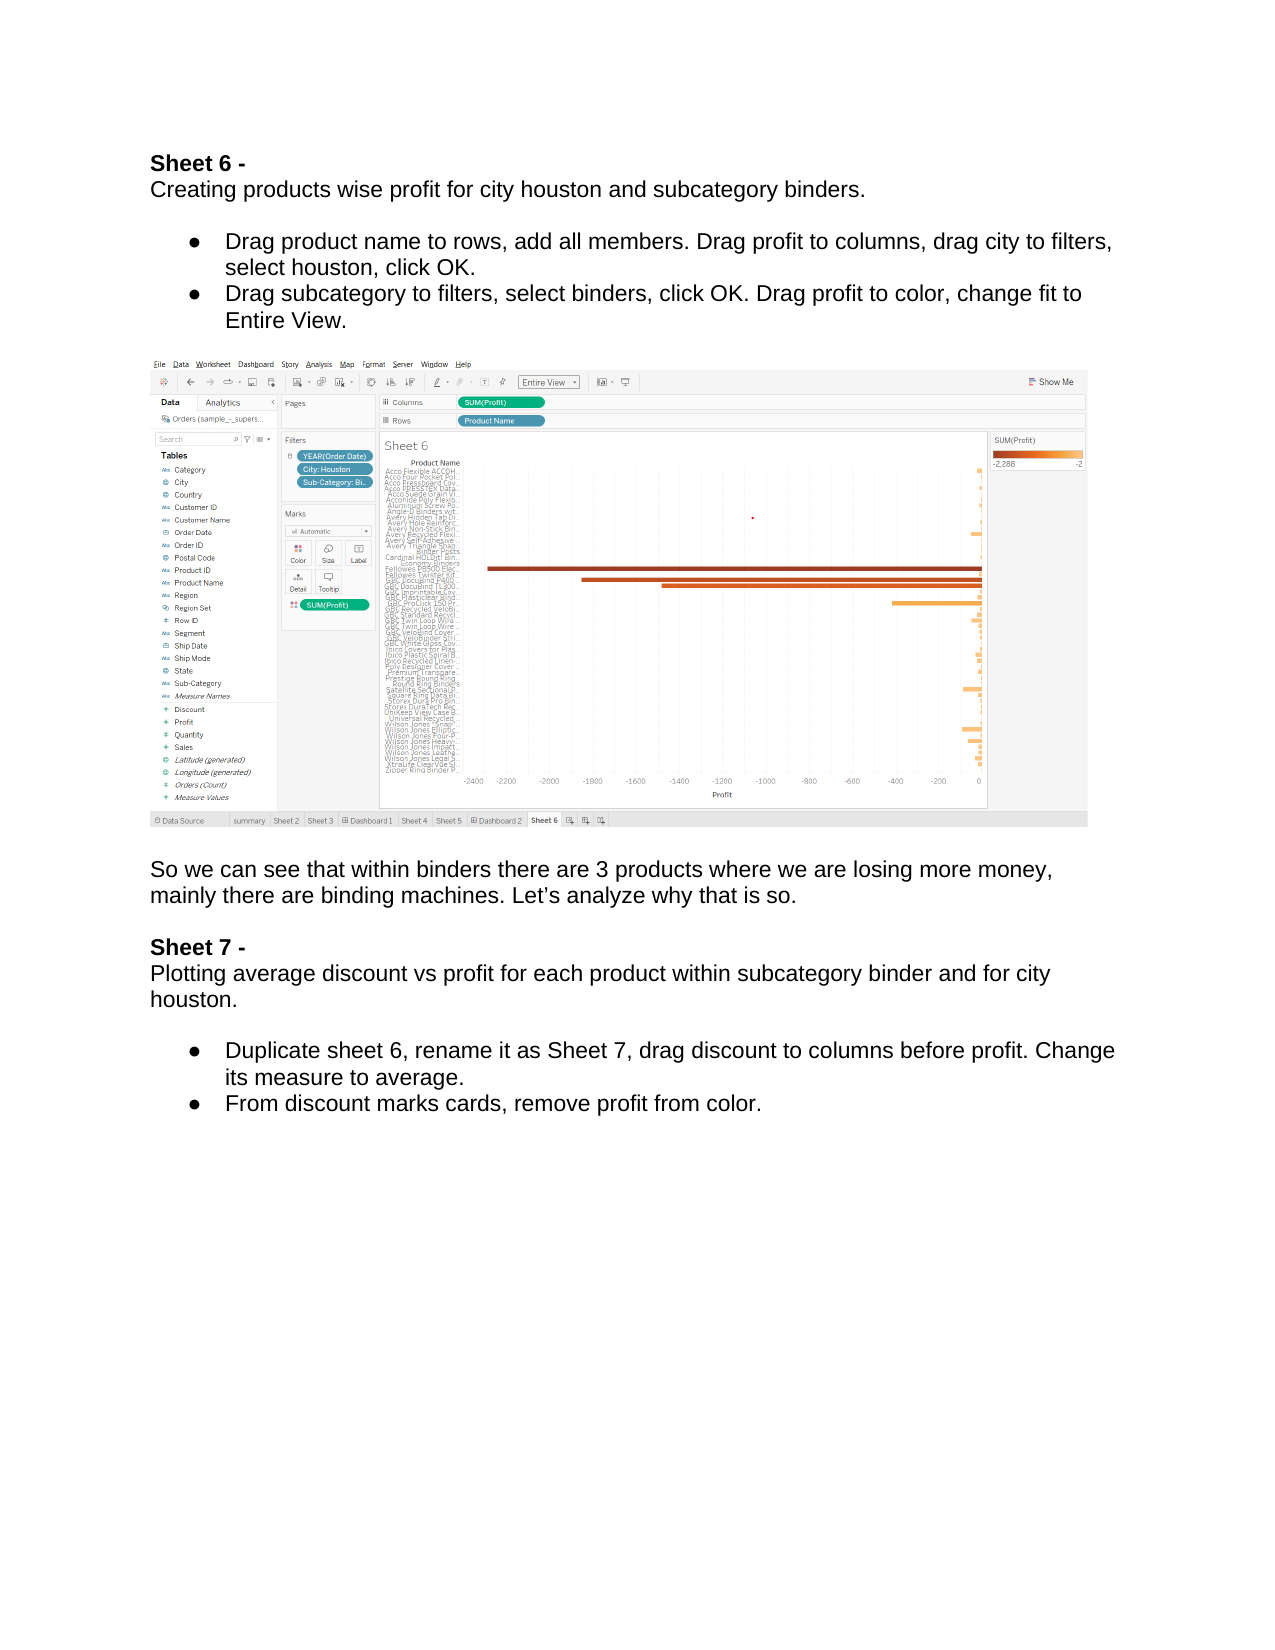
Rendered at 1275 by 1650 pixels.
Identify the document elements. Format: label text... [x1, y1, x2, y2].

picture [150, 358, 1088, 827]
list Duplicate sheet 6, rename it as Sheet 7, drag discount to columns before profit. Change its measure to average. [187, 1037, 1125, 1090]
list Drag product name to rows, add all members. Drag profit to columns, drag city to filters, select houston, click OK. [187, 228, 1125, 280]
text So we can see that within binders there are 3 products where we are losing more money, mainly there are binding machines. Let’s analyze why that is so. [150, 856, 1125, 908]
list Drag subcategory to filters, select binders, click OK. Drag profit to color, change fit to Entire View. [187, 280, 1125, 333]
text Sheet 6 - Creating products wise profit for city houston and subcategory binders. [150, 150, 1125, 203]
list From discount marks cards, remove profit from color. [187, 1090, 1125, 1117]
text Sheet 7 - Plotting average discount vs profit for each product within subcategory binder and for city houston. [150, 933, 1125, 1012]
